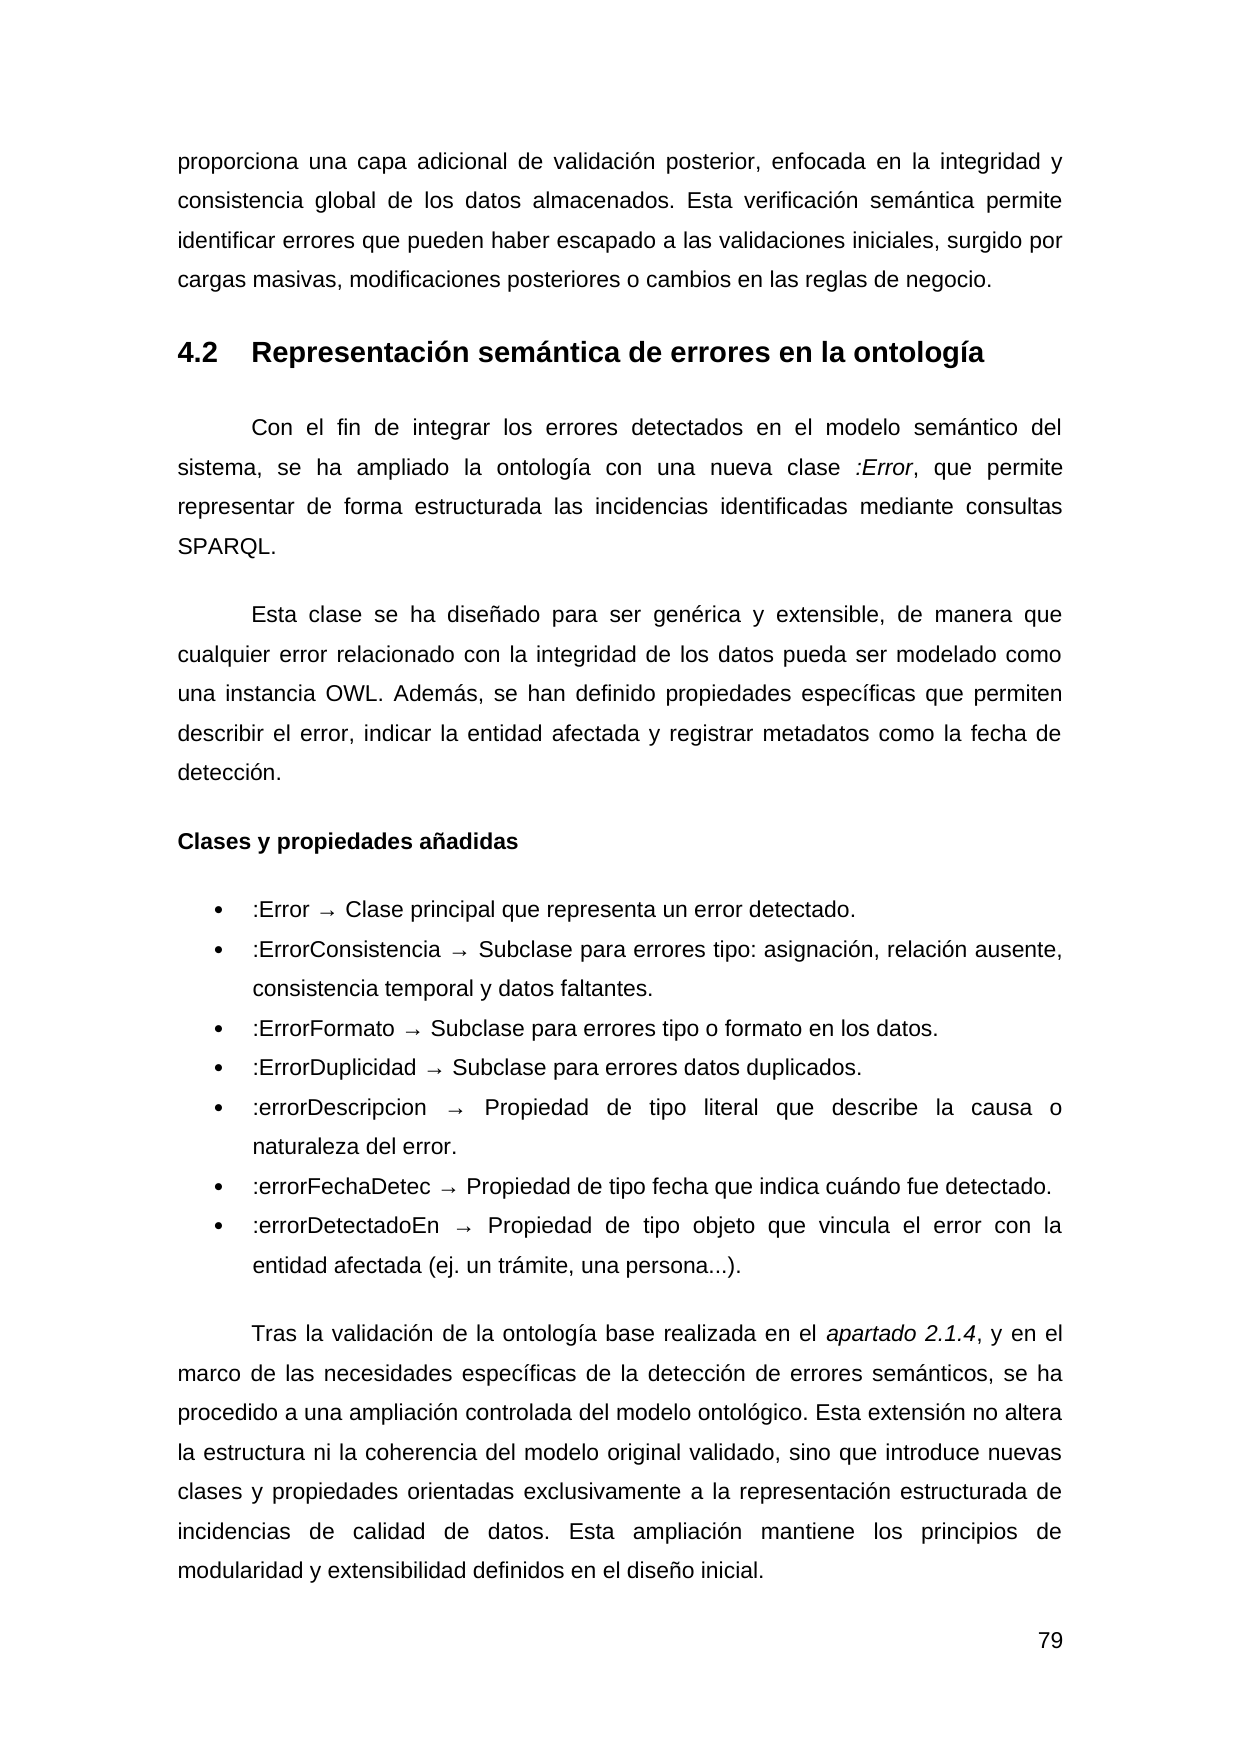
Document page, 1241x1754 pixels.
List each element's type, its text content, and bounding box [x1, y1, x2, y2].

list :Error → Clase principal que representa un error detectado. [215, 896, 1063, 923]
list :ErrorConsistencia → Subclase para errores tipo: asignación, relación ausente, consistencia temporal y datos faltantes. [215, 936, 1063, 1002]
list :ErrorFormato → Subclase para errores tipo o formato en los datos. [215, 1015, 1063, 1041]
list :errorFechaDetec → Propiedad de tipo fecha que indica cuándo fue detectado. [215, 1173, 1063, 1199]
text Con el fin de integrar los errores detectados en el modelo semántico del sistema, se ha ampliado la ontología con una nueva clase :Error, que permite representar de forma estructurada las incidencias identificadas mediante consultas SPARQL. [177, 414, 1063, 559]
text Tras la validación de la ontología base realizada en el apartado 2.1.4, y en el marco de las necesidades específicas de la detección de errores semánticos, se ha procedido a una ampliación controlada del modelo ontológico. Esta extensión no altera la estructura ni la coherencia del modelo original validado, sino que introduce nuevas clases y propiedades orientadas exclusivamente a la representación estructurada de incidencias de calidad de datos. Esta ampliación mantiene los principios de modularidad y extensibilidad definidos en el diseño inicial. [177, 1320, 1063, 1584]
list :errorDetectadoEn → Propiedad de tipo objeto que vincula el error con la entidad afectada (ej. un trámite, una persona...). [215, 1212, 1063, 1278]
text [177, 148, 1063, 292]
subtitle Representación semántica de errores en la ontología [177, 335, 1063, 368]
text Clases y propiedades añadidas [177, 828, 1063, 854]
list :errorDescripcion → Propiedad de tipo literal que describe la causa o naturaleza del error. [215, 1094, 1063, 1160]
list :ErrorDuplicidad → Subclase para errores datos duplicados. [215, 1054, 1063, 1081]
text Esta clase se ha diseñado para ser genérica y extensible, de manera que cualquier error relacionado con la integridad de los datos pueda ser modelado como una instancia OWL. Además, se han definido propiedades específicas que permiten describir el error, indicar la entidad afectada y registrar metadatos como la fecha de detección. [177, 601, 1063, 786]
